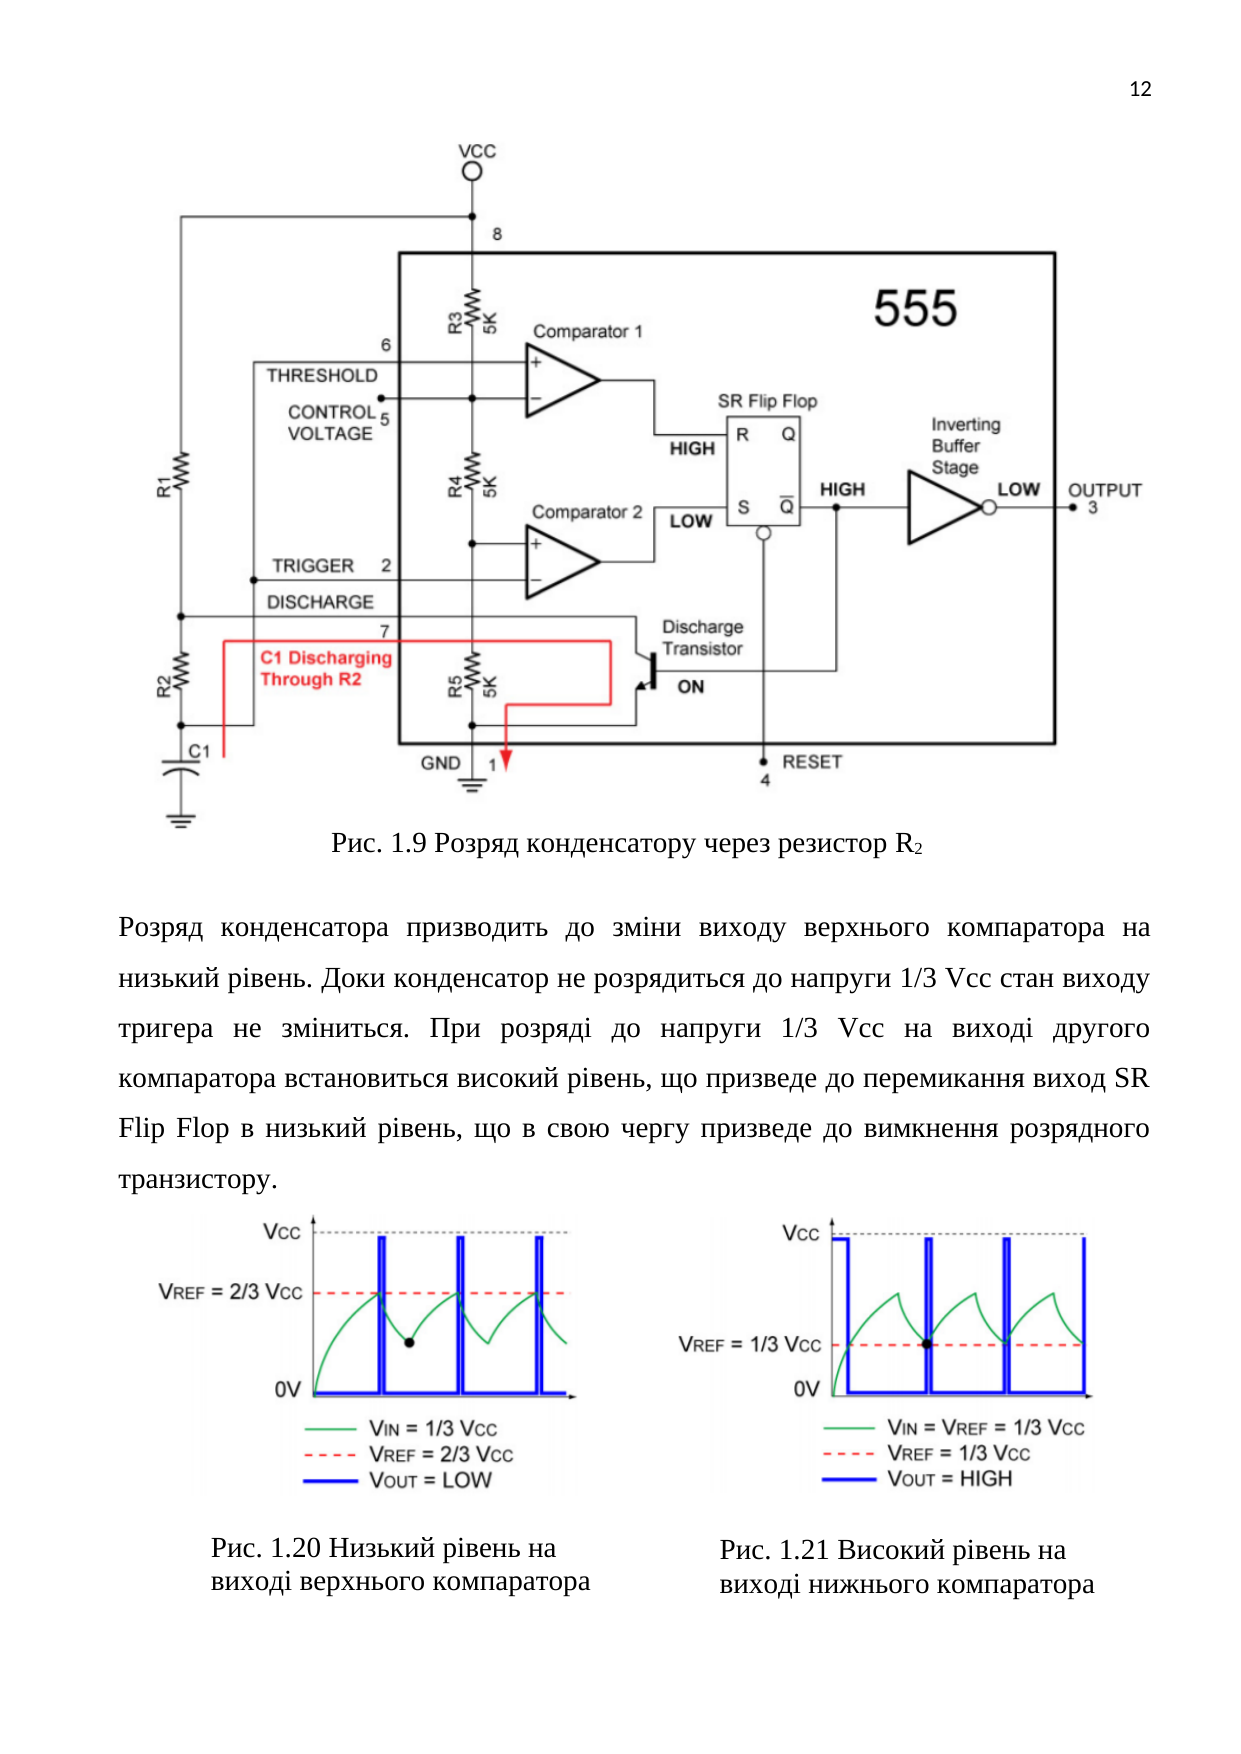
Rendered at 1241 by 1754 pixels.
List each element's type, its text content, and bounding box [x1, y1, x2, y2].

picture [118, 129, 1152, 848]
text Розряд конденсатора призводить до зміни виходу верхнього компаратора на низький рівень. Доки конденсатор не розрядиться до напруги 1/3 Vcc стан виходу тригера не зміниться. При розряді до напруги 1/3 Vcc на виході другого компаратора встановиться високий рівень, що призведе до перемикання виход SR Flip Flop в низький рівень, що в свою чергу призведе до вимкнення розрядного транзистору. [118, 909, 1152, 1194]
picture [661, 1207, 1114, 1493]
picture [147, 1201, 625, 1499]
